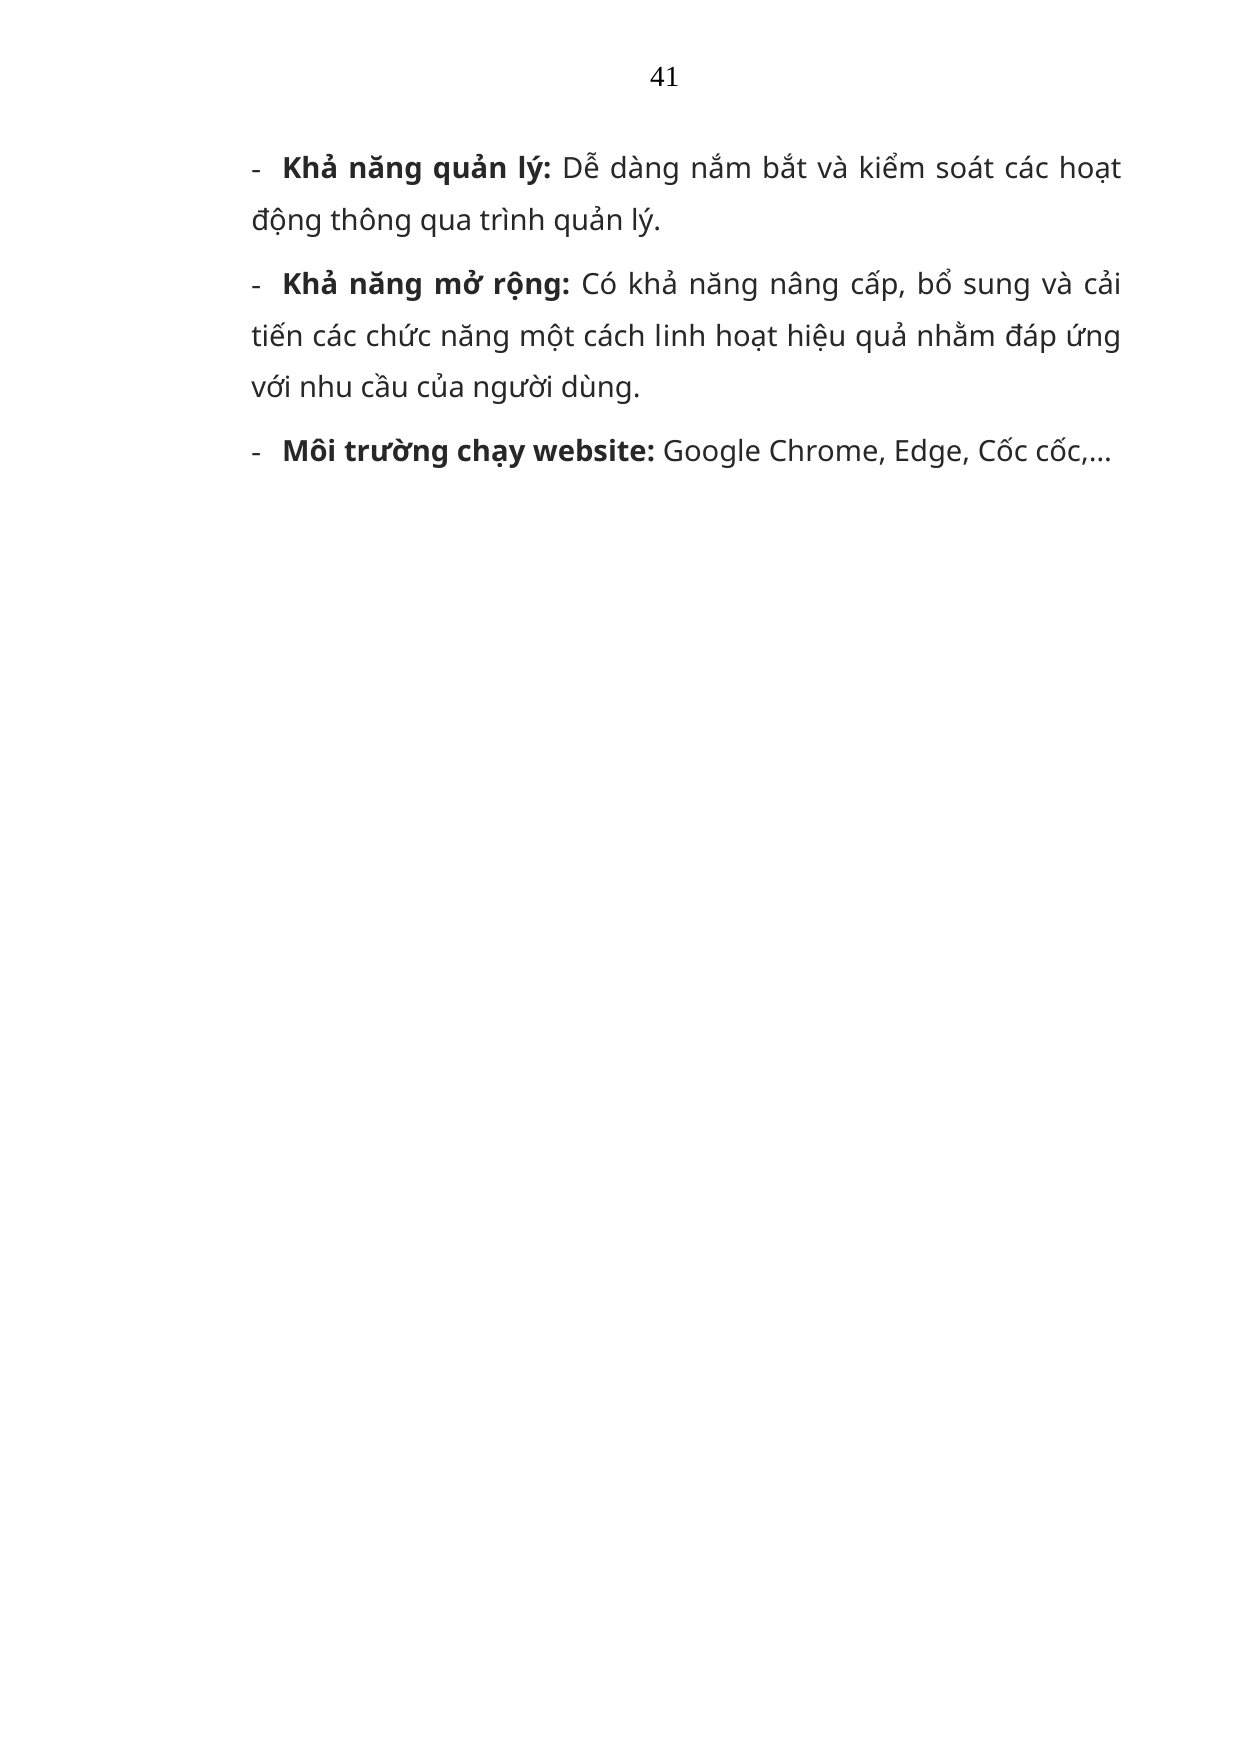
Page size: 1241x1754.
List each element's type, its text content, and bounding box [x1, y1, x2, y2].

text Khả năng mở rộng: Có khả năng nâng cấp, bổ sung và cải tiến các chức năng một cách linh hoạt hiệu quả nhằm đáp ứng với nhu cầu của người dùng. [251, 263, 1122, 406]
text Khả năng quản lý: Dễ dàng nắm bắt và kiểm soát các hoạt động thông qua trình quản lý. [251, 148, 1122, 239]
text Môi trường chạy website: Google Chrome, Edge, Cốc cốc,… [251, 431, 1122, 470]
